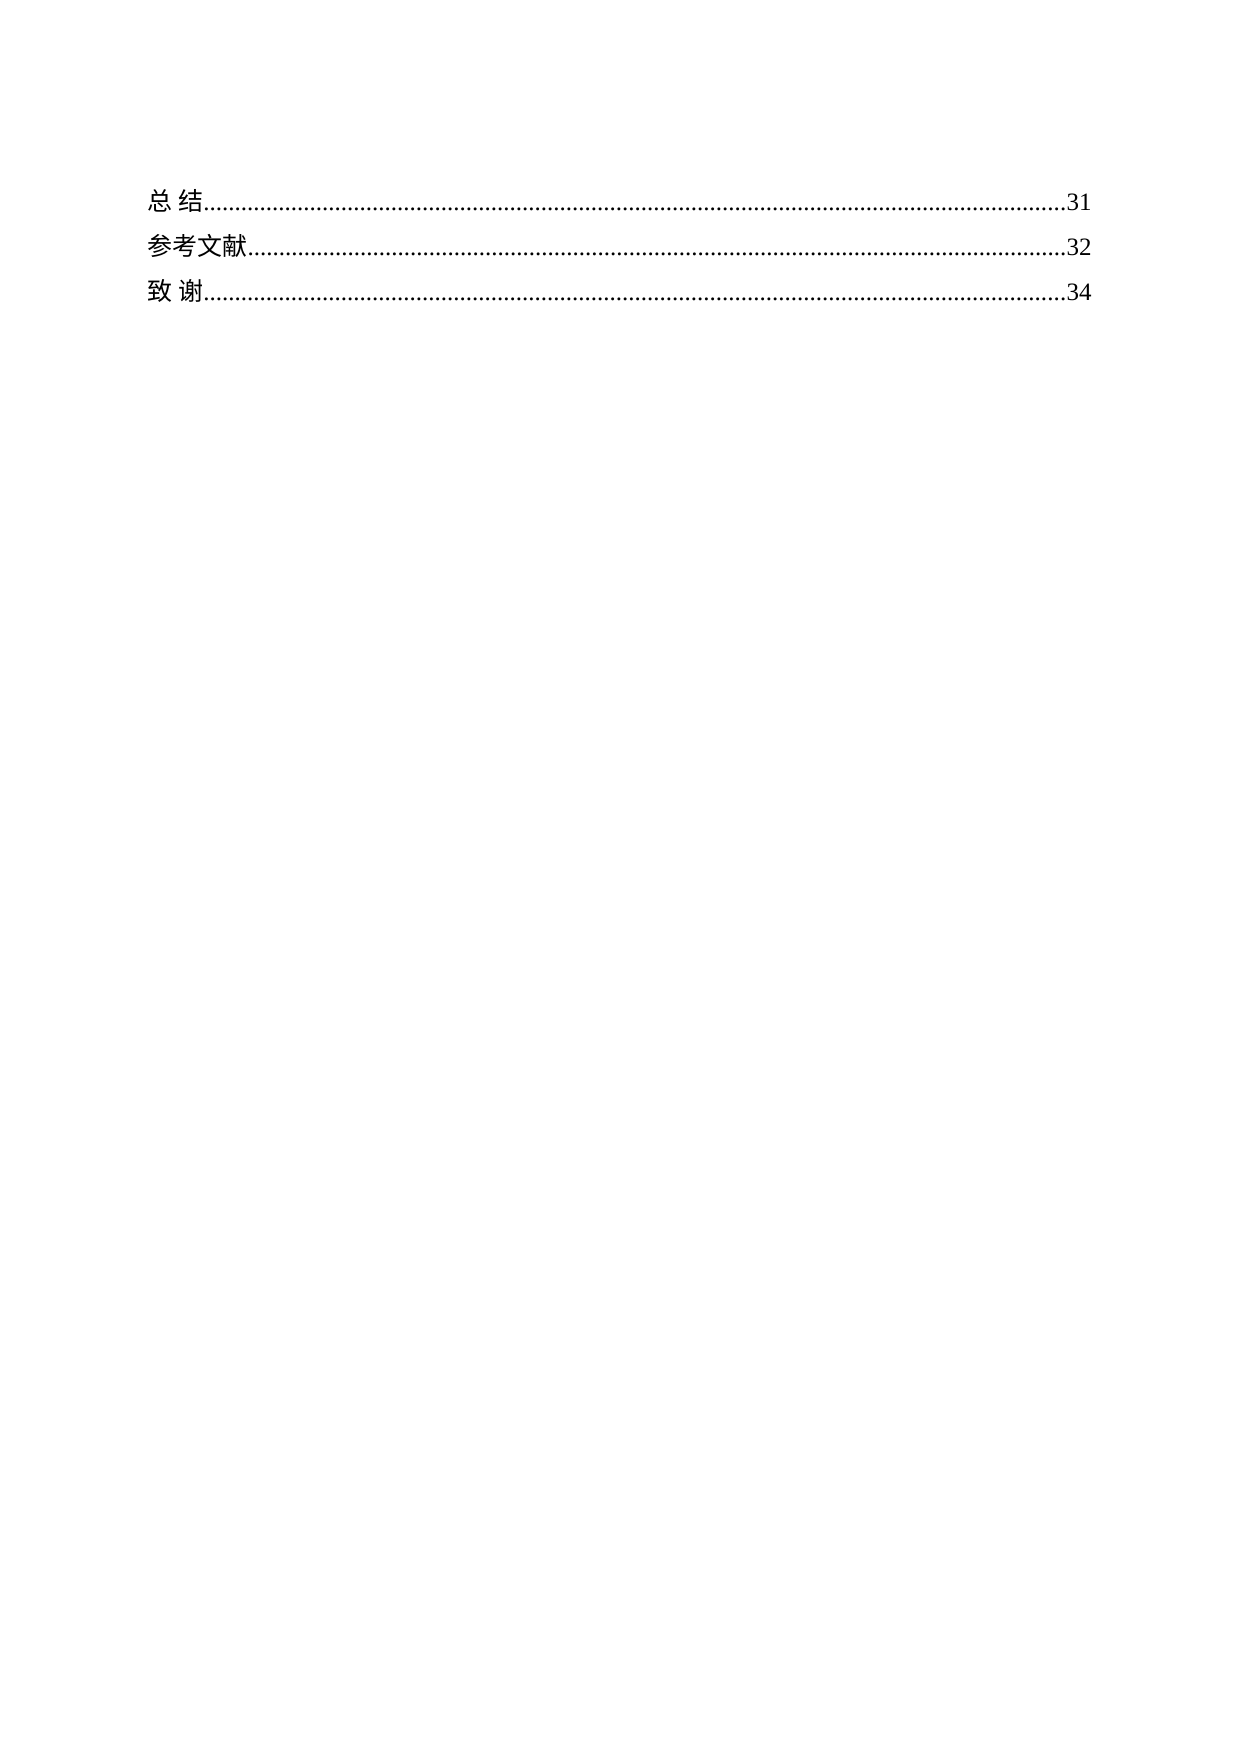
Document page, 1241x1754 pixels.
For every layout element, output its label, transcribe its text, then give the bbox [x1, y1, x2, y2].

text 总 结 31 [148, 181, 1092, 217]
text 参考文献 32 [148, 226, 1092, 262]
text 致 谢 34 [148, 272, 1092, 308]
